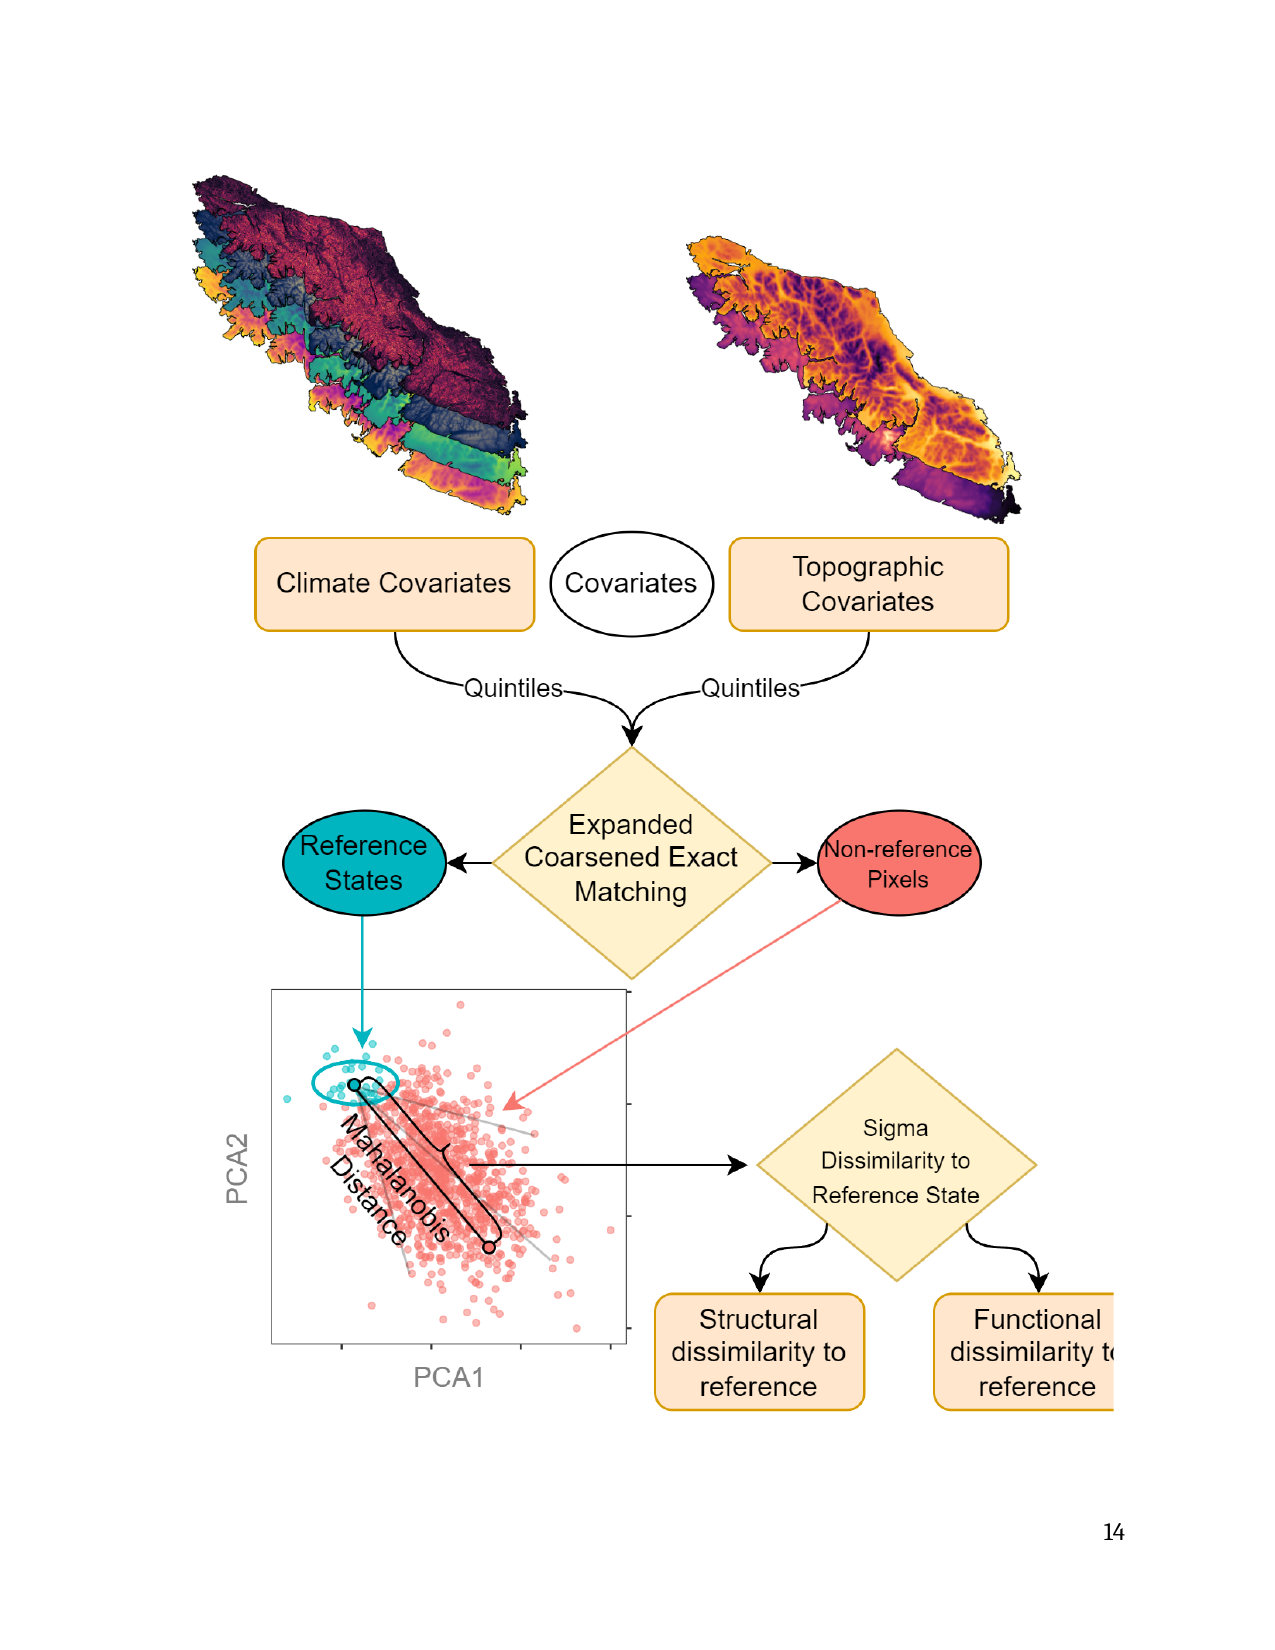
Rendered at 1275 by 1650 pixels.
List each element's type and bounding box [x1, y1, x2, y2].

table_header [139, 150, 1114, 1444]
picture [168, 153, 1114, 1412]
